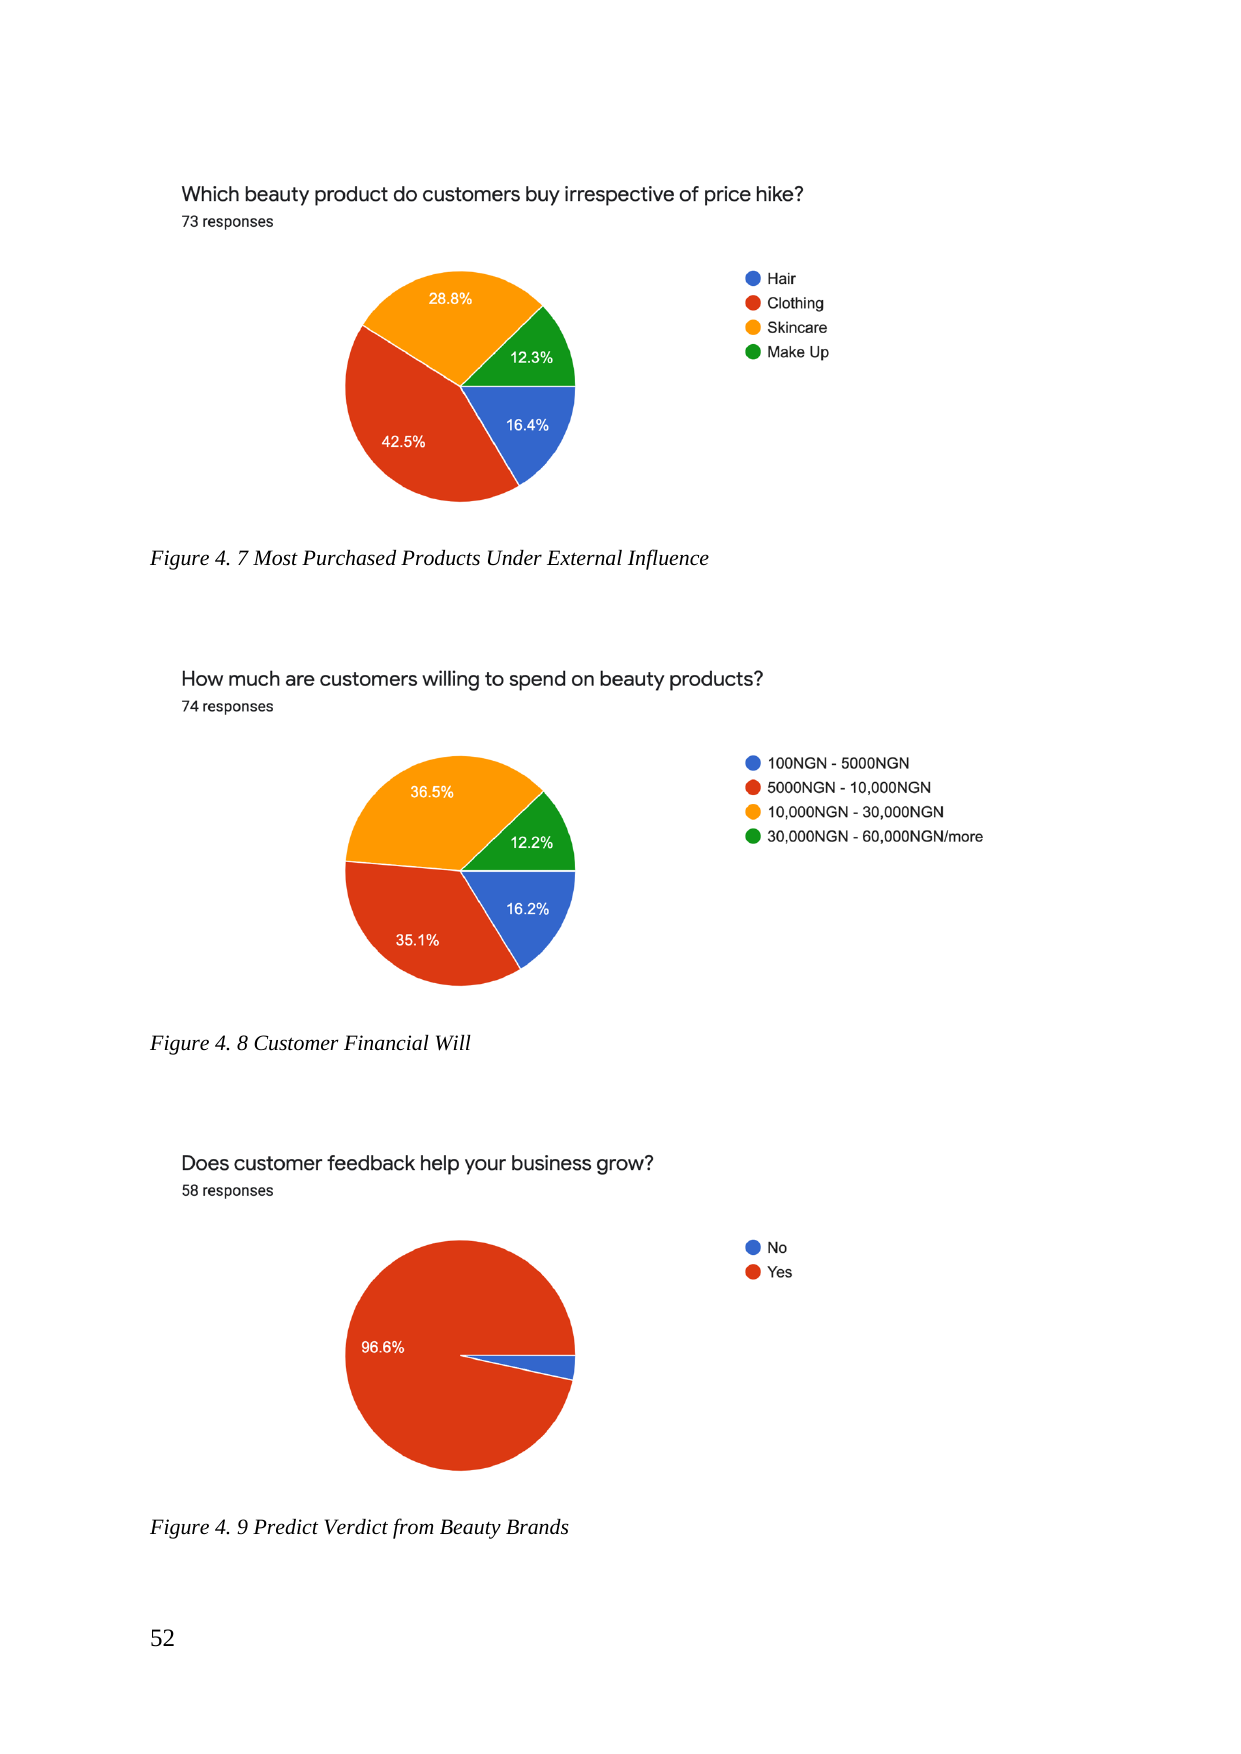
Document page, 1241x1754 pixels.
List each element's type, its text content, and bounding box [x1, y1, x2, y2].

picture [150, 1118, 1091, 1515]
text Figure 4. 8 Customer Financial Will [150, 1030, 1090, 1055]
picture [150, 634, 1091, 1030]
picture [150, 150, 1091, 546]
text Figure 4. 9 Predict Verdict from Beauty Brands [150, 1515, 1090, 1539]
text Figure 4. 7 Most Purchased Products Under External Influence [150, 546, 1090, 571]
